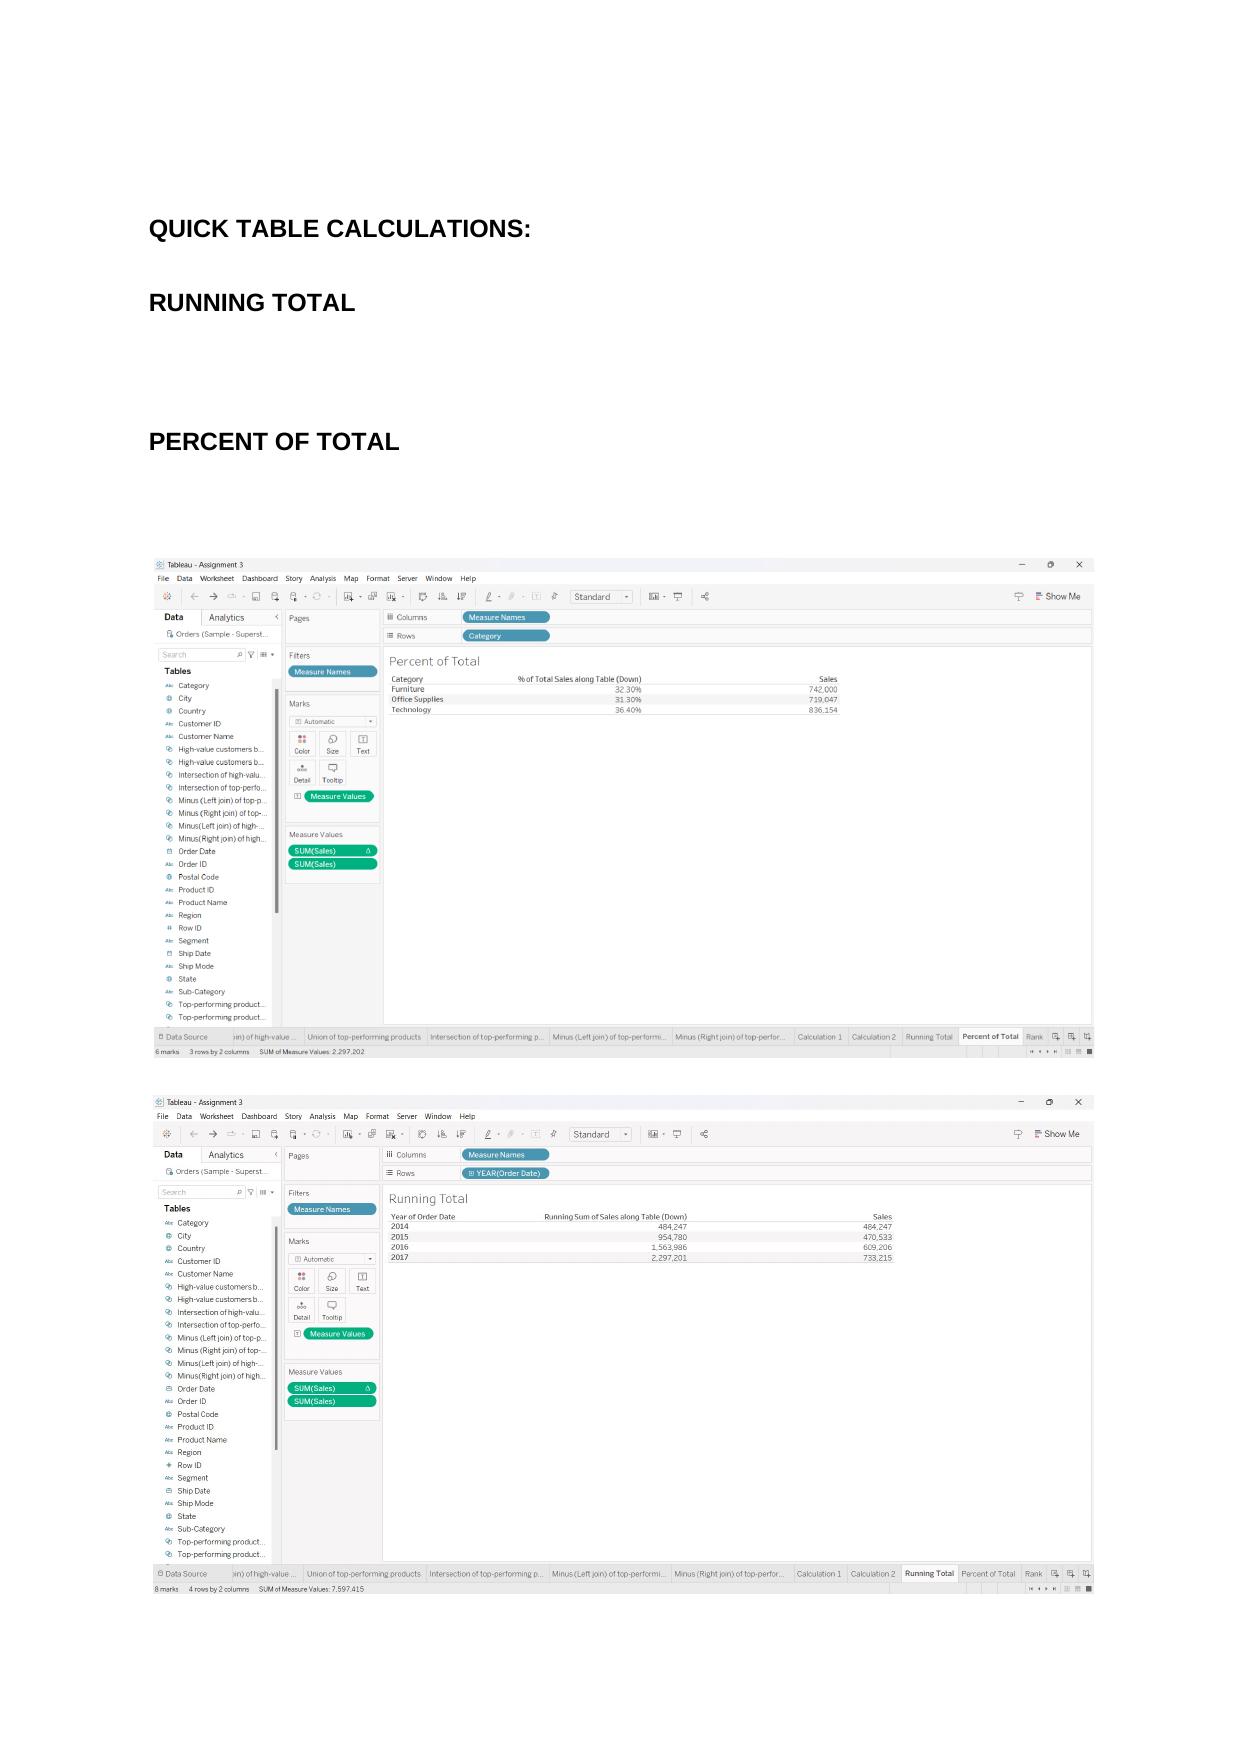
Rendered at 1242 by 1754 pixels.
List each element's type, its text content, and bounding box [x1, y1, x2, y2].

picture [153, 1095, 1094, 1594]
picture [153, 557, 1095, 1058]
text PERCENT OF TOTAL [148, 427, 1071, 456]
text QUICK TABLE CALCULATIONS: [148, 214, 1071, 243]
text RUNNING TOTAL [148, 288, 1071, 317]
